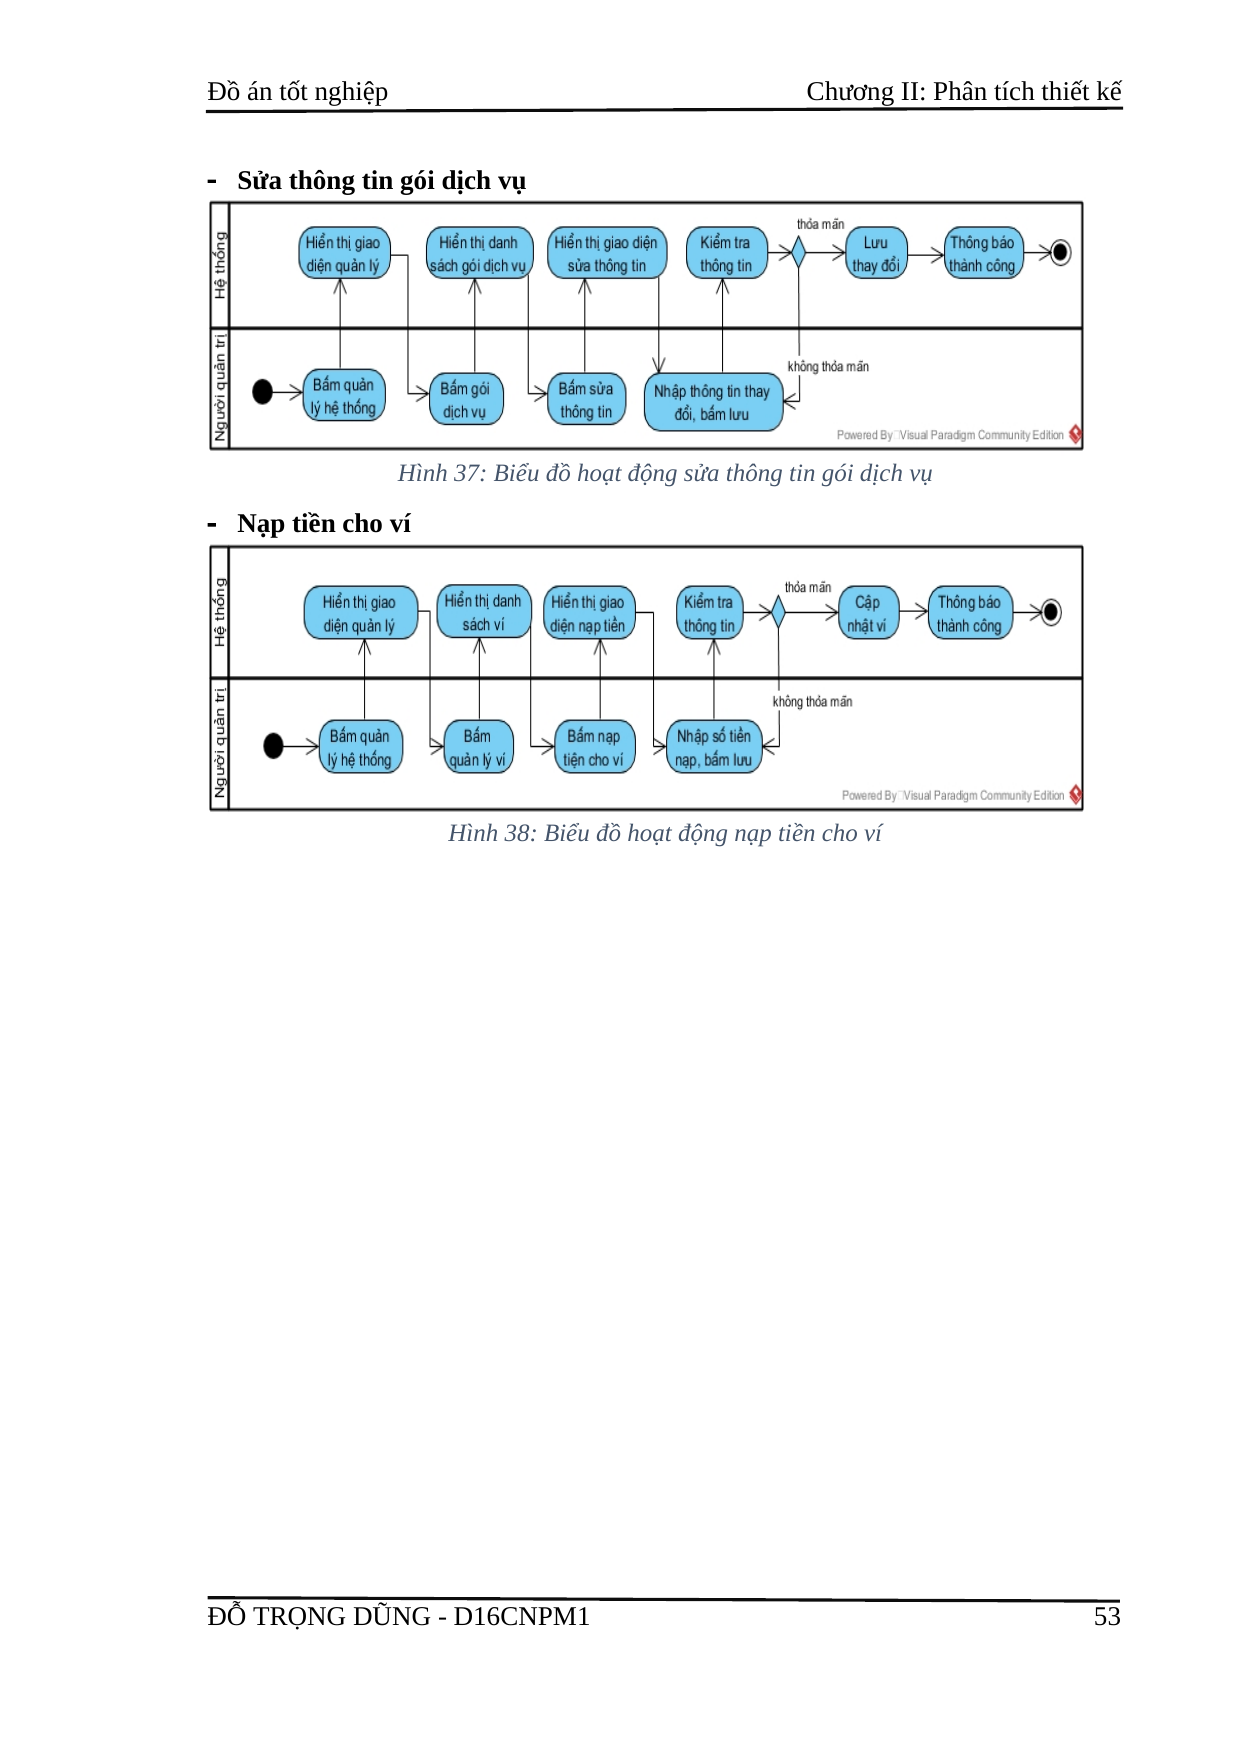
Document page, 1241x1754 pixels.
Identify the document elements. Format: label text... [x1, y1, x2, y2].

picture [207, 197, 1088, 456]
list Sửa thông tin gói dịch vụ [207, 164, 1123, 195]
picture [207, 541, 1088, 817]
list Nạp tiền cho ví [207, 507, 1123, 539]
